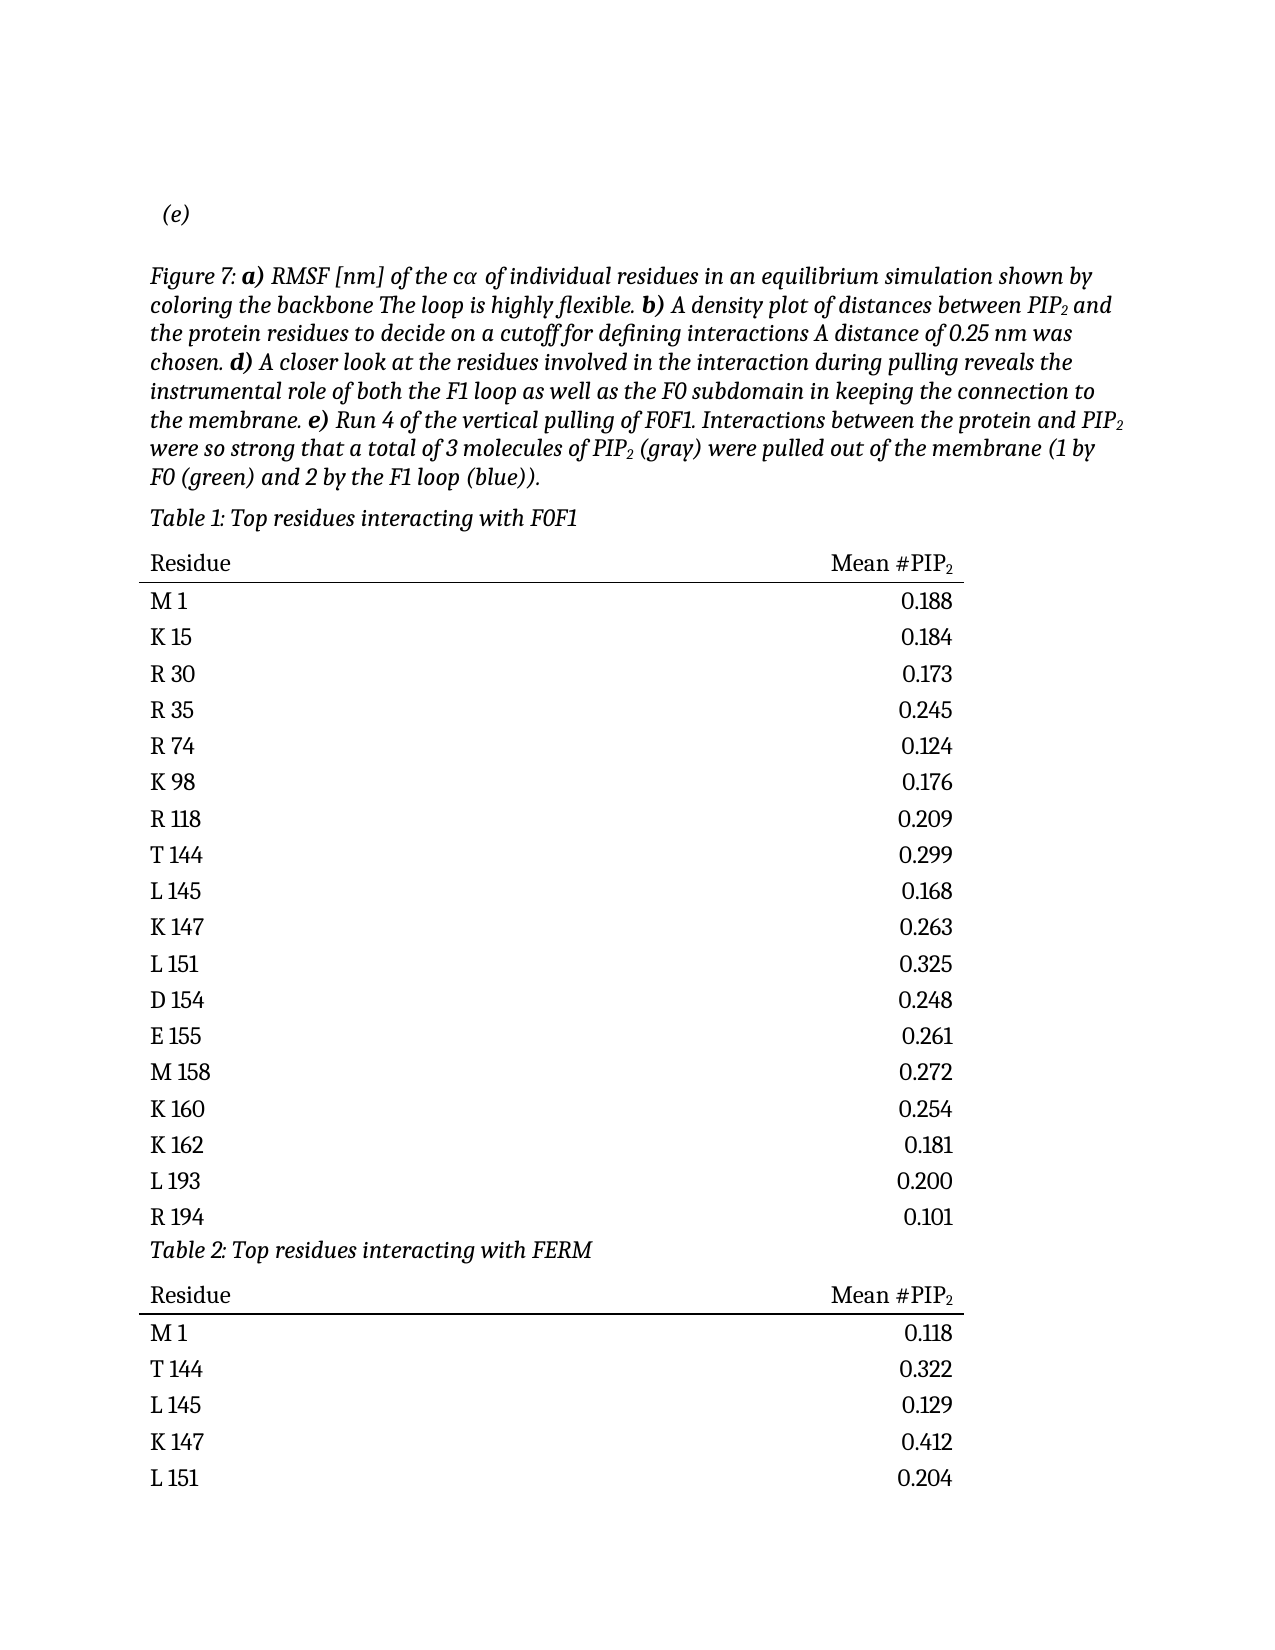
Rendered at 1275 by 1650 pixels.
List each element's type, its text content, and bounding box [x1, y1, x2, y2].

table_cell R 74 [139, 728, 551, 764]
table_cell 0.204 [551, 1460, 964, 1496]
table_cell L 145 [139, 1388, 551, 1424]
table_cell 0.261 [551, 1018, 964, 1054]
table_cell 0.412 [551, 1424, 964, 1460]
table_cell L 151 [139, 1460, 551, 1496]
text Figure 7: a) RMSF [nm] of the c of individual residues in an equilibrium simulation shown by coloring the backbone The loop is highly flexible. b) A density plot of distances between PIP2 and the protein residues to decide on a cutoff for defining interactions A distance of 0.25 nm was chosen. d) A closer look at the residues involved in the interaction during pulling reveals the instrumental role of both the F1 loop as well as the F0 subdomain in keeping the connection to the membrane. e) Run 4 of the vertical pulling of F0F1. Interactions between the protein and PIP2 were so strong that a total of 3 molecules of PIP2 (gray) were pulled out of the membrane (1 by F0 (green) and 2 by the F1 loop (blue)). [150, 262, 1125, 492]
table_cell K 147 [139, 910, 551, 946]
table_cell L 145 [139, 873, 551, 909]
table_cell K 98 [139, 765, 551, 801]
text Table 2: Top residues interacting with FERM [150, 1236, 1125, 1264]
table_cell 0.129 [551, 1388, 964, 1424]
table_cell L 193 [139, 1163, 551, 1199]
table_cell K 147 [139, 1424, 551, 1460]
table_cell 0.176 [551, 765, 964, 801]
table_cell T 144 [139, 1351, 551, 1387]
table_cell 0.101 [551, 1200, 964, 1236]
table_cell 0.124 [551, 728, 964, 764]
table_cell M 1 [139, 1315, 551, 1351]
table_header [139, 150, 1114, 241]
table_cell R 118 [139, 801, 551, 837]
table_cell 0.173 [551, 656, 964, 692]
table_cell 0.272 [551, 1055, 964, 1091]
table_cell M 158 [139, 1055, 551, 1091]
table_cell 0.188 [551, 583, 964, 619]
table_cell 0.118 [551, 1315, 964, 1351]
table_cell D 154 [139, 982, 551, 1018]
table_cell 0.254 [551, 1091, 964, 1127]
table_header Mean #PIP2 [551, 546, 964, 582]
table_cell R 35 [139, 692, 551, 728]
table_header Residue [139, 1277, 551, 1313]
table_cell K 15 [139, 620, 551, 656]
table_cell T 144 [139, 837, 551, 873]
table_cell 0.184 [551, 620, 964, 656]
table_cell L 151 [139, 946, 551, 982]
table_header Residue [139, 546, 551, 582]
table_cell 0.245 [551, 692, 964, 728]
table_cell M 1 [139, 583, 551, 619]
text Table 1: Top residues interacting with F0F1 [150, 504, 1125, 533]
table_header Mean #PIP2 [551, 1277, 964, 1313]
table_cell E 155 [139, 1018, 551, 1054]
table_cell 0.168 [551, 873, 964, 909]
table_cell R 194 [139, 1200, 551, 1236]
table_cell K 160 [139, 1091, 551, 1127]
table_cell 0.325 [551, 946, 964, 982]
table_cell 0.209 [551, 801, 964, 837]
table_cell 0.248 [551, 982, 964, 1018]
table_cell 0.181 [551, 1127, 964, 1163]
table_cell R 30 [139, 656, 551, 692]
table_cell K 162 [139, 1127, 551, 1163]
table_cell 0.322 [551, 1351, 964, 1387]
table_cell 0.299 [551, 837, 964, 873]
table_cell 0.263 [551, 910, 964, 946]
table_cell 0.200 [551, 1163, 964, 1199]
